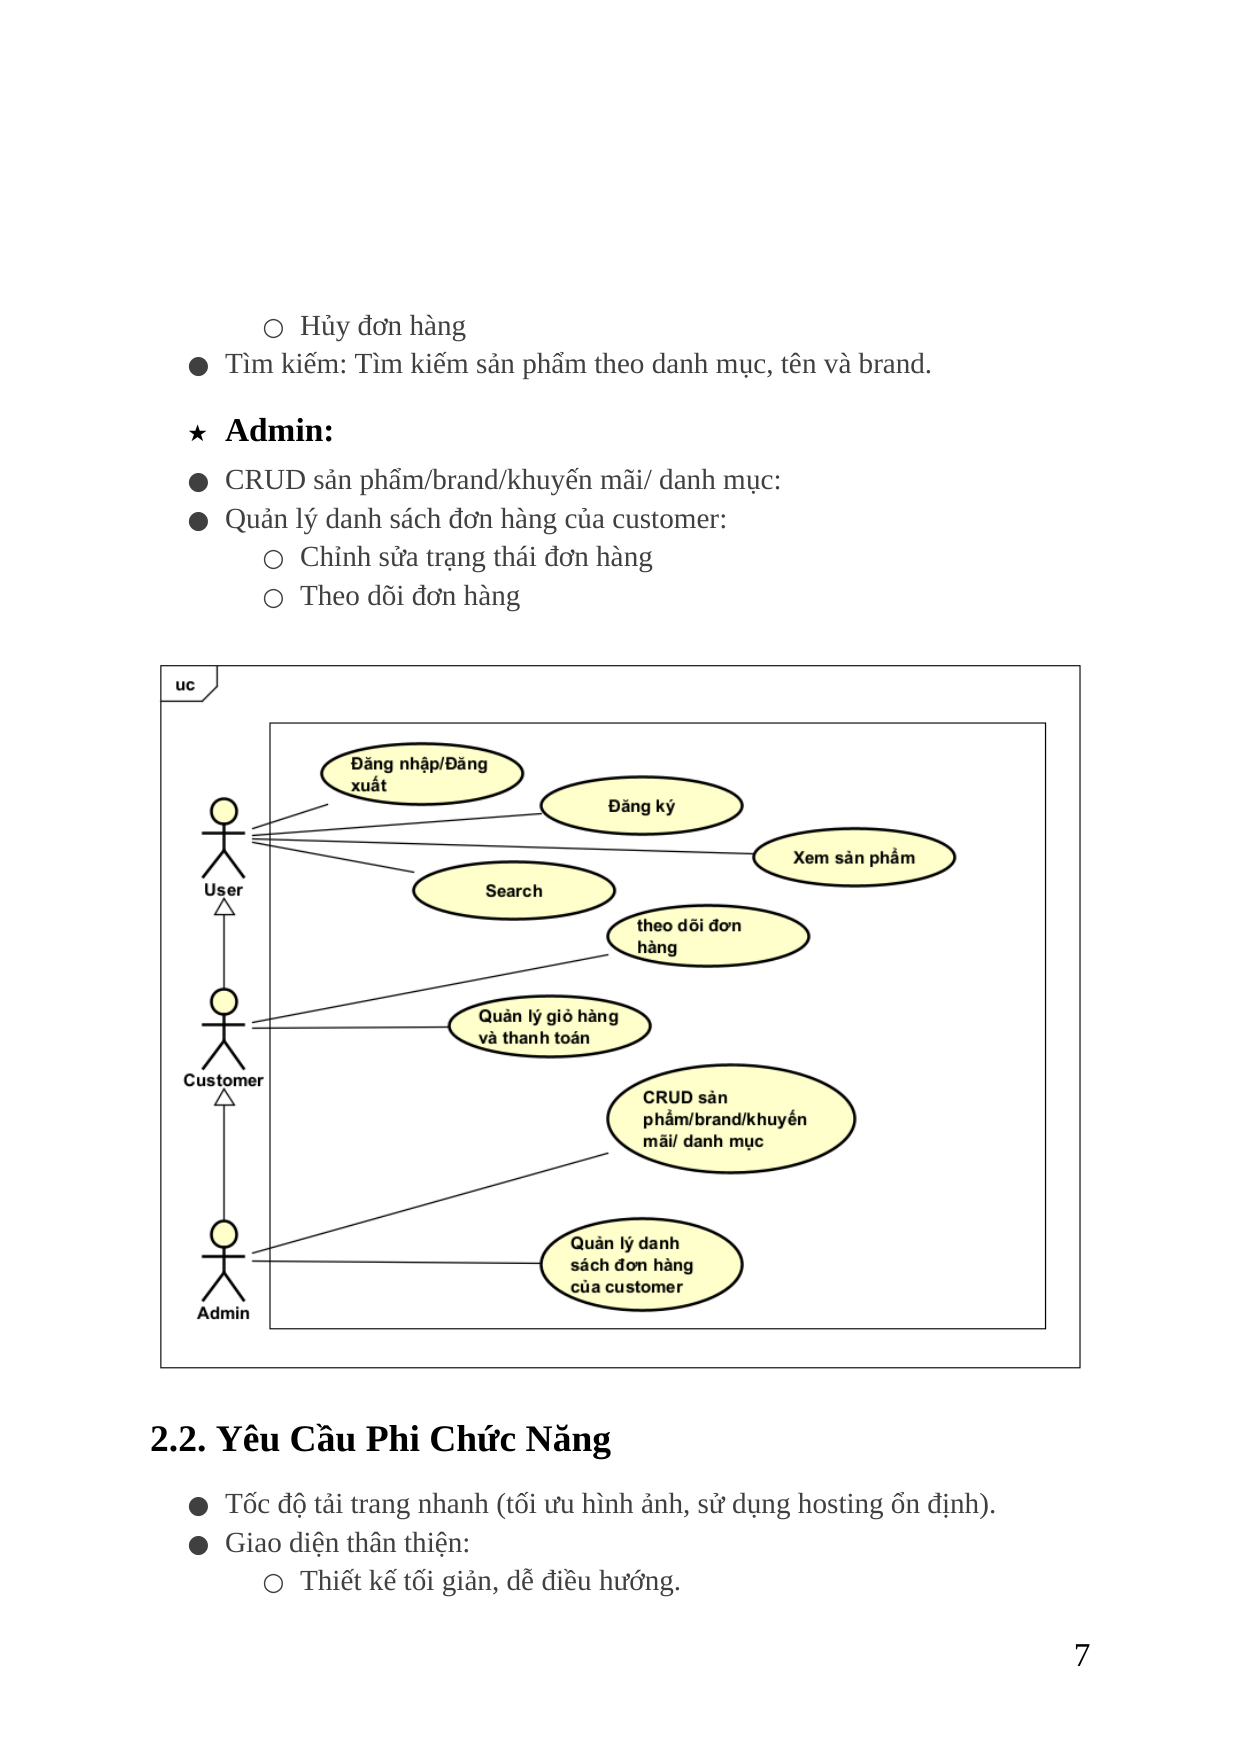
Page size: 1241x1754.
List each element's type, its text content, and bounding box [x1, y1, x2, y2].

subtitle 2.2. Yêu Cầu Phi Chức Năng [150, 1416, 1090, 1459]
picture [150, 656, 1091, 1373]
list Giao diện thân thiện: [187, 1525, 1090, 1558]
list Quản lý danh sách đơn hàng của customer: [187, 501, 1090, 534]
list Thiết kế tối giản, dễ điều hướng. [262, 1563, 1090, 1597]
list Tốc độ tải trang nhanh (tối ưu hình ảnh, sử dụng hosting ổn định). [187, 1486, 1090, 1520]
subtitle Admin: [187, 410, 1090, 448]
list Tìm kiếm: Tìm kiếm sản phẩm theo danh mục, tên và brand. [187, 347, 1090, 380]
list CRUD sản phẩm/brand/khuyến mãi/ danh mục: [187, 462, 1090, 496]
list Chỉnh sửa trạng thái đơn hàng [262, 539, 1090, 573]
list Hủy đơn hàng [262, 308, 1090, 342]
list Theo dõi đơn hàng [262, 578, 1090, 612]
